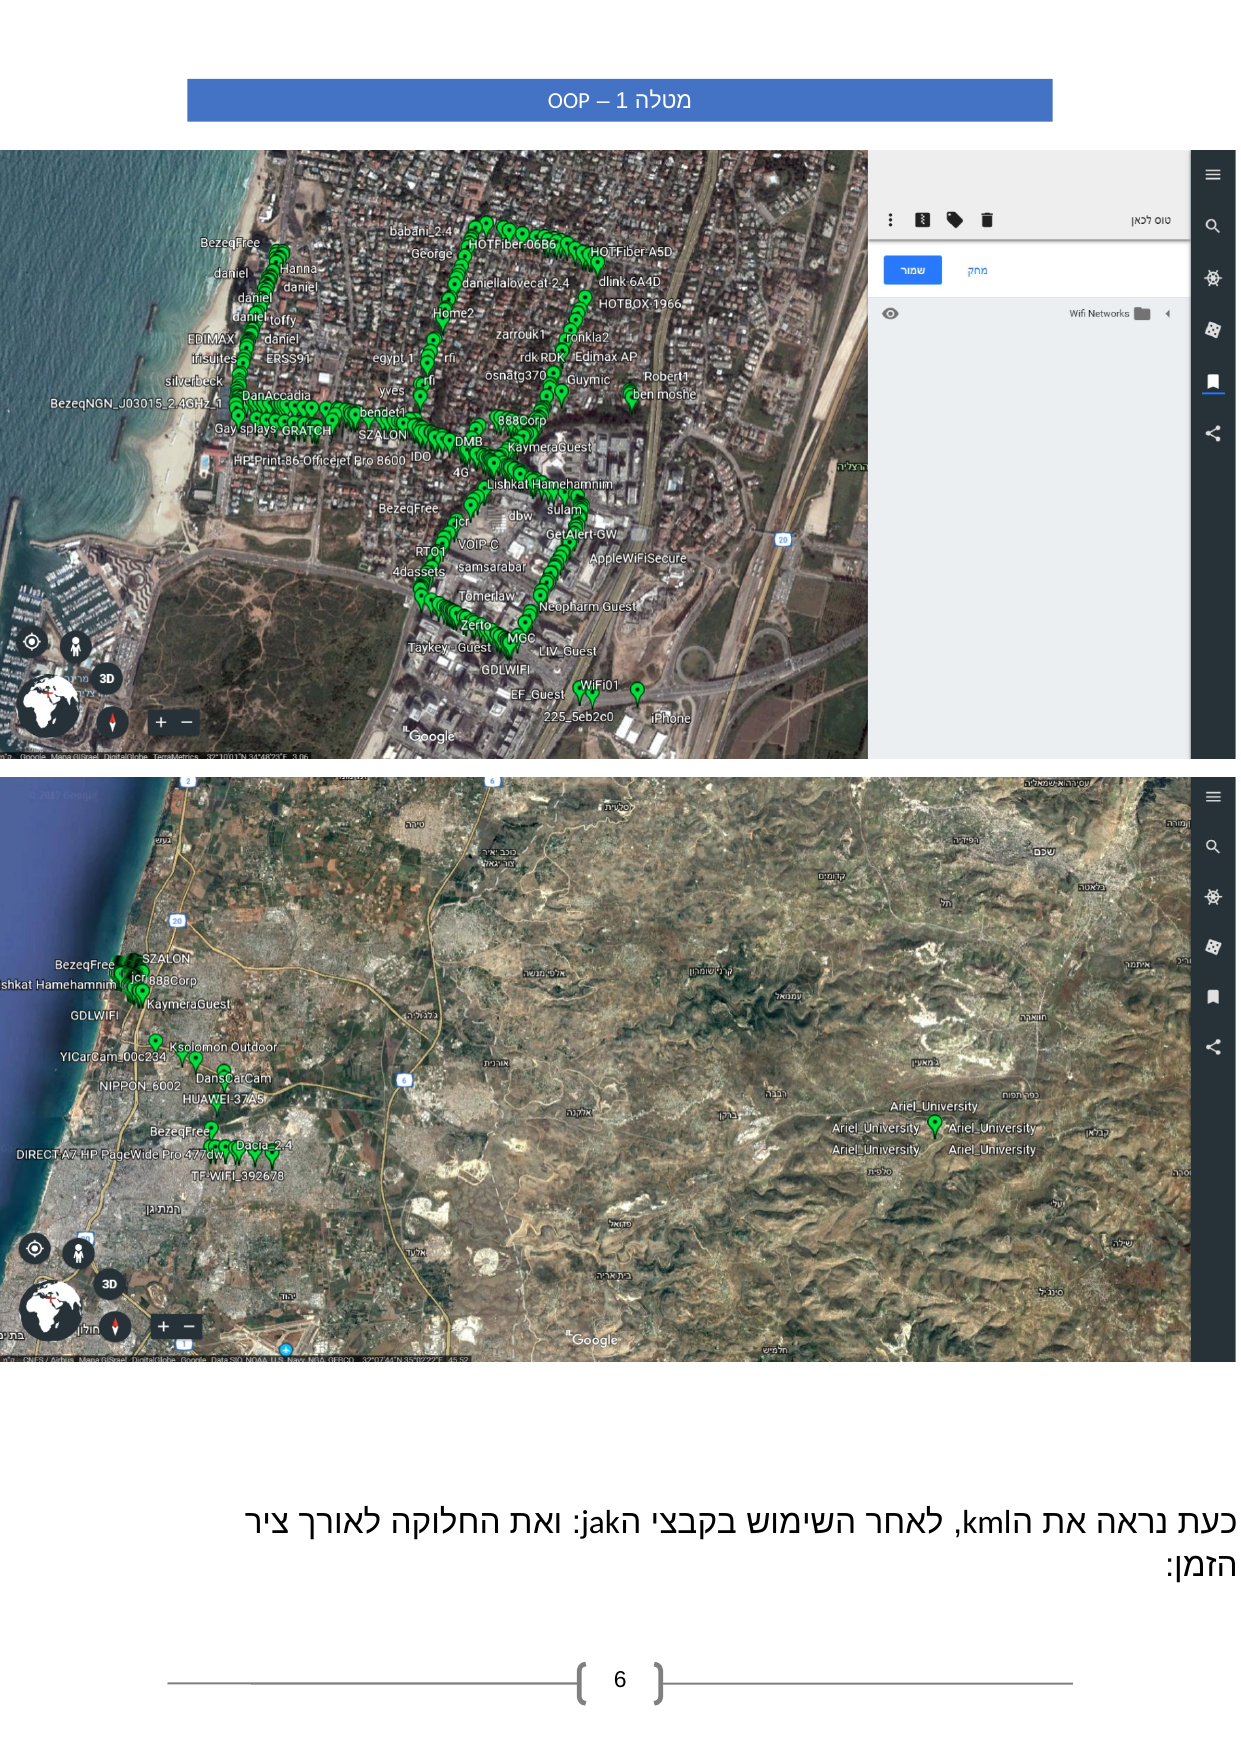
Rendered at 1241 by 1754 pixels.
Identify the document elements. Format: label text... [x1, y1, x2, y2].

picture [0, 777, 1238, 1362]
text כעת נראה את הkml, לאחר השימוש בקבצי הjak: ואת החלוקה לאורך ציר הזמן: [187, 1501, 1237, 1584]
picture [0, 150, 1238, 759]
